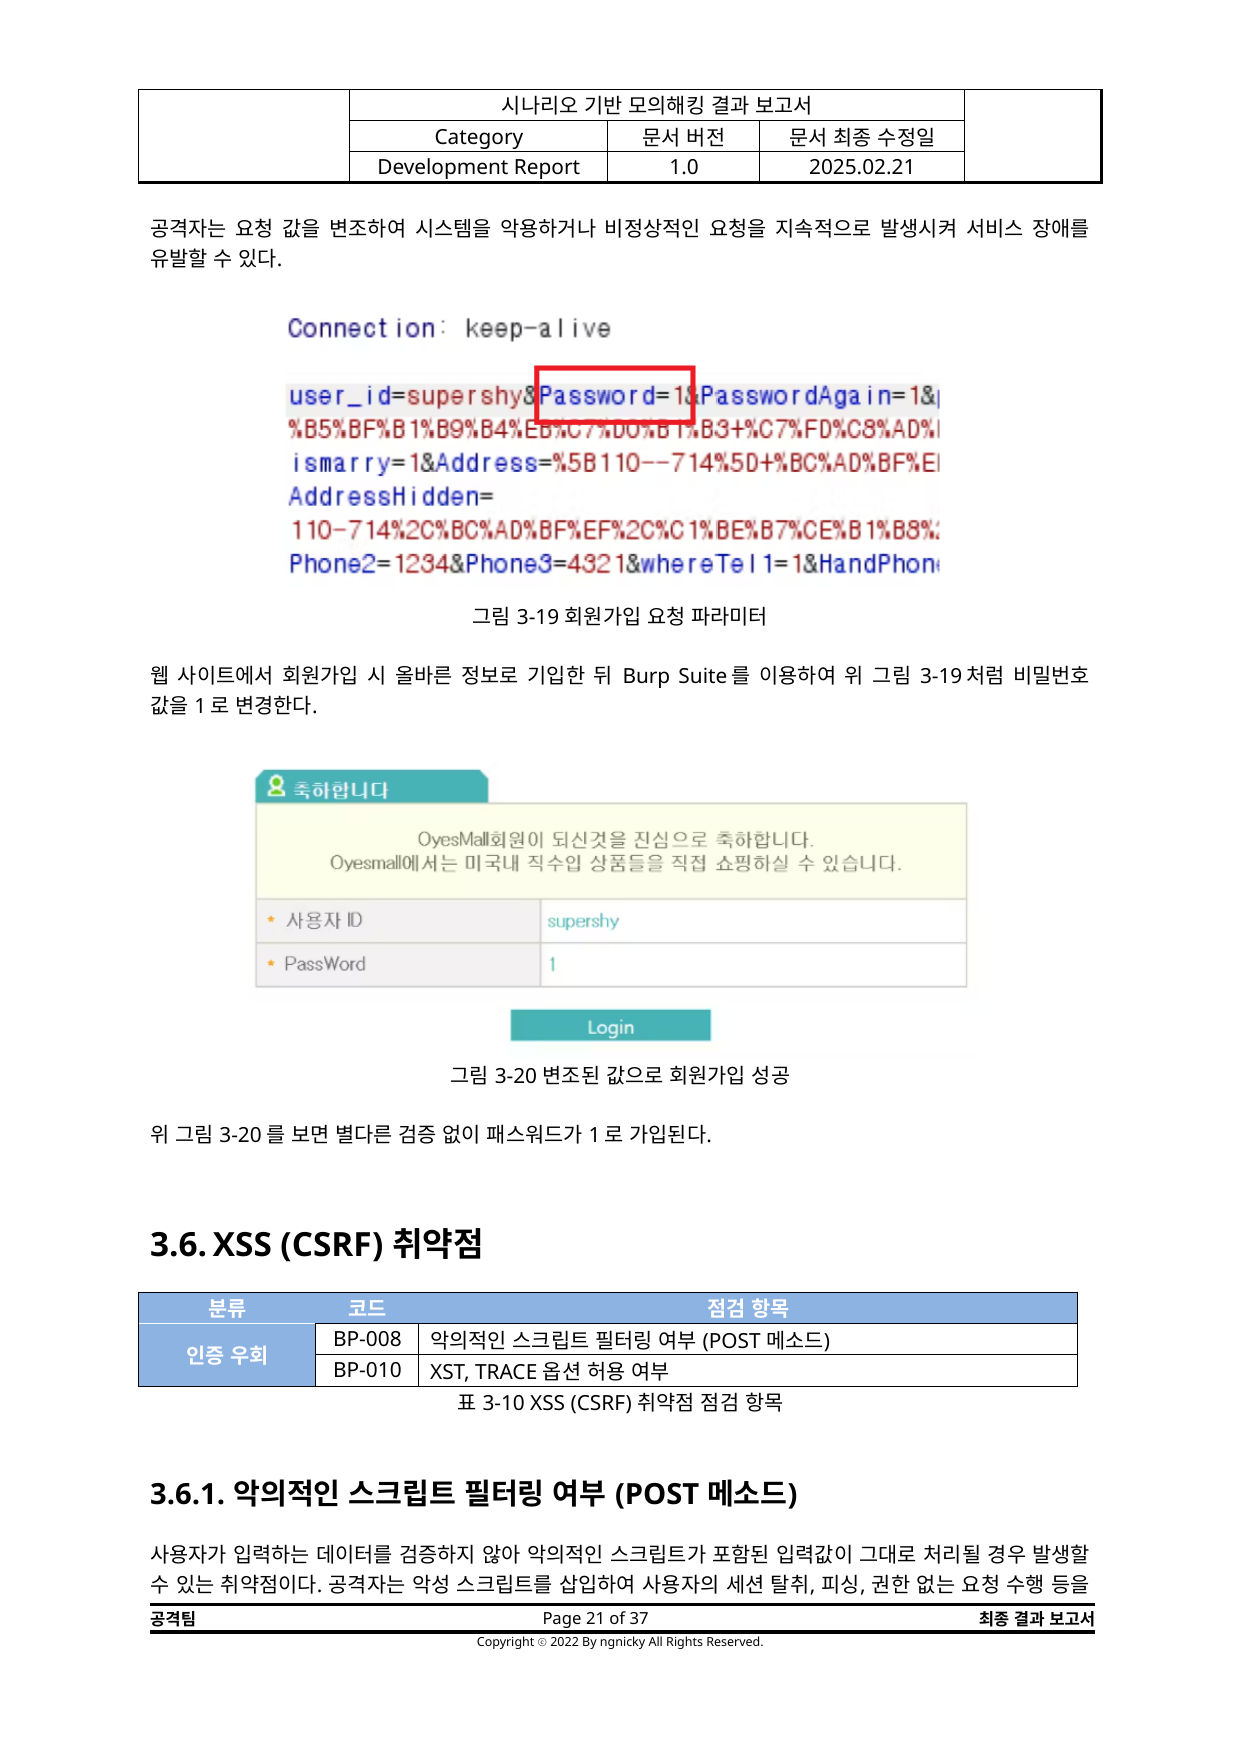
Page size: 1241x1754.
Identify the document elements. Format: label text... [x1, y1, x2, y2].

table_header 코드 [315, 1293, 419, 1323]
table_cell XST, TRACE 옵션 허용 여부 [419, 1355, 1077, 1386]
picture [248, 748, 992, 1060]
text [150, 212, 1090, 273]
table_cell 인증 우회 [139, 1324, 315, 1386]
table_cell 악의적인 스크립트 필터링 여부 (POST 메소드) [419, 1324, 1077, 1354]
table_header 점검 항목 [419, 1293, 1077, 1323]
table_cell BP-008 [316, 1324, 418, 1354]
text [150, 1538, 1090, 1598]
table_header 분류 [139, 1293, 315, 1323]
subtitle XSS (CSRF) 취약점 [150, 1218, 1090, 1267]
table_cell BP-010 [316, 1355, 418, 1386]
subtitle 악의적인 스크립트 필터링 여부 (POST 메소드) [150, 1470, 1090, 1513]
picture [278, 301, 962, 601]
